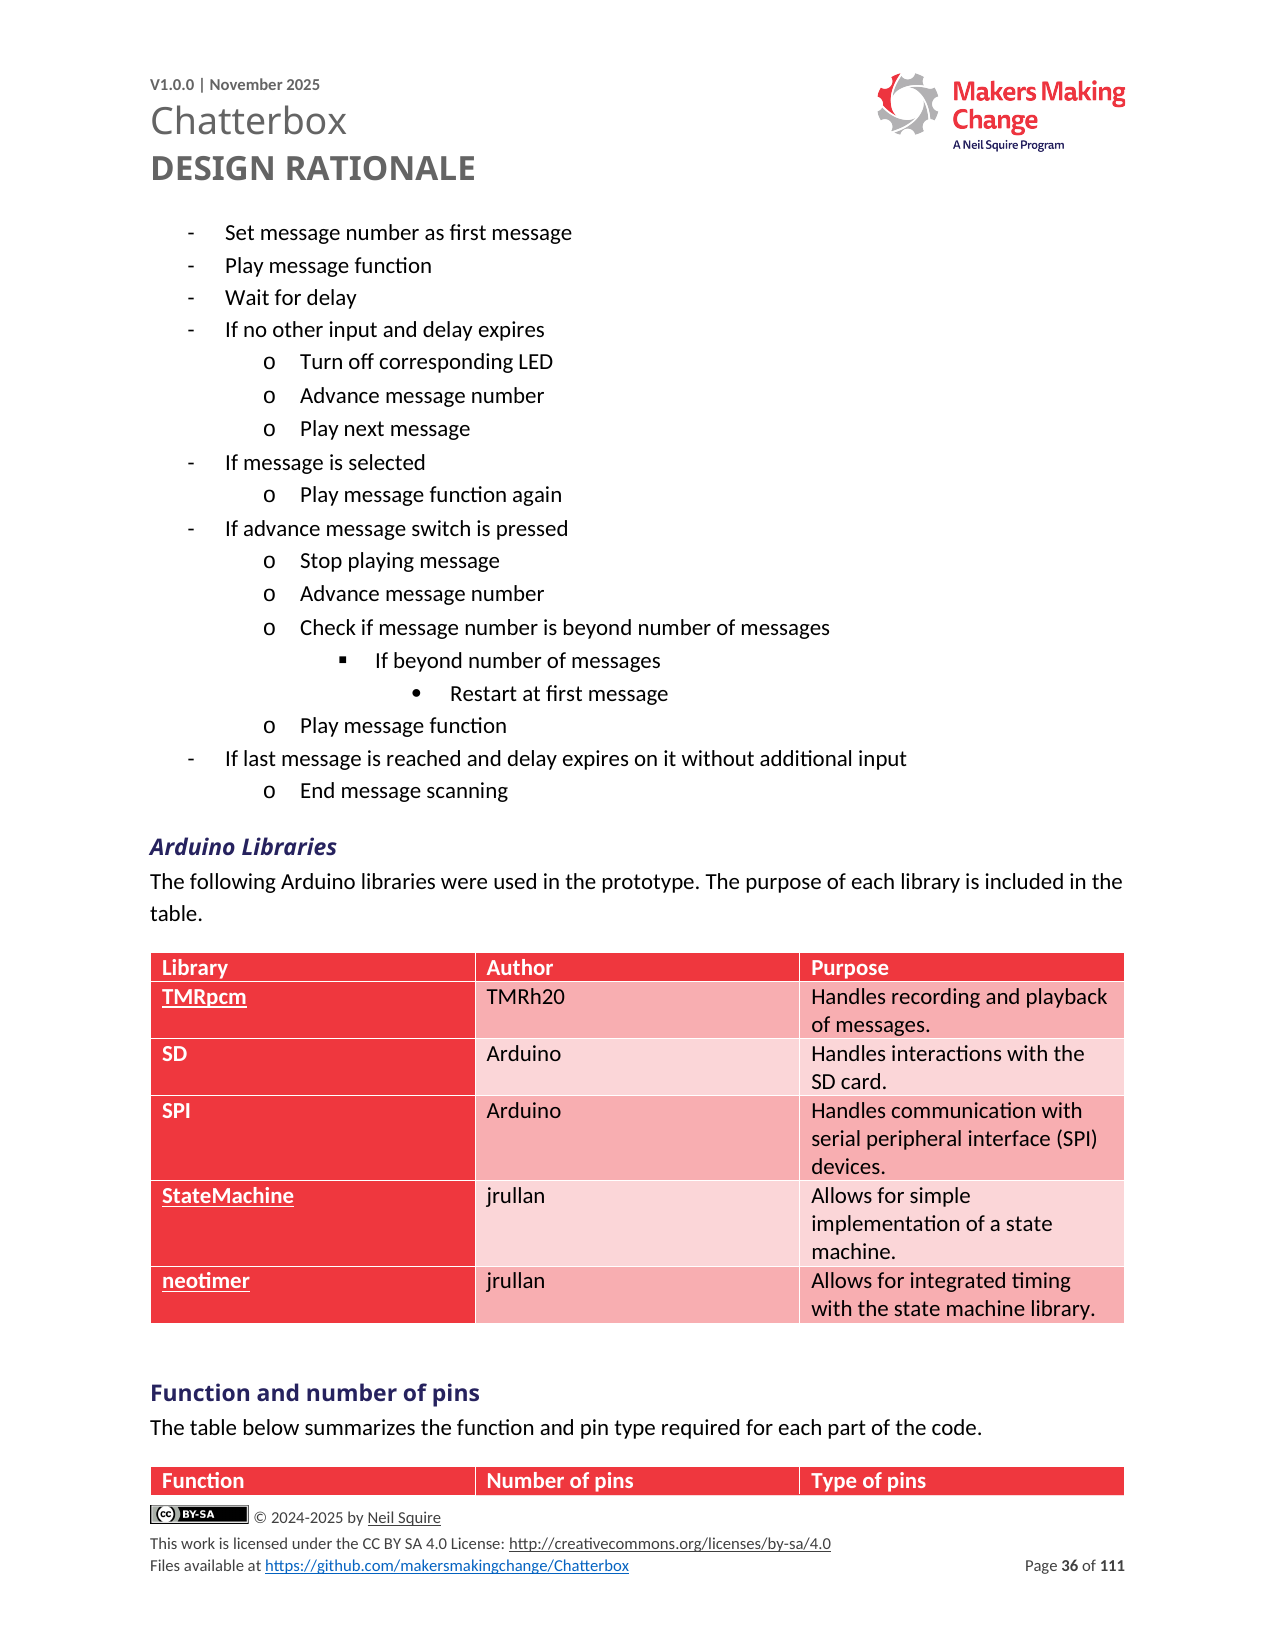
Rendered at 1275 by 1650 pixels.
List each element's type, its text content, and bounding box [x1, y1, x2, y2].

table_header Number of pins [476, 1467, 800, 1495]
text The table below summarizes the function and pin type required for each part of the code. [150, 1413, 1125, 1441]
list If advance message switch is pressed [187, 514, 1125, 542]
subtitle Arduino Libraries [150, 831, 1125, 862]
list Play message function [187, 251, 1125, 279]
list Restart at first message [412, 679, 1125, 707]
table_cell neotimer [151, 1267, 475, 1323]
list Play message function again [262, 480, 1125, 509]
picture [877, 73, 1125, 152]
table_header Function [151, 1467, 475, 1495]
table_cell Allows for integrated timing with the state machine library. [800, 1267, 1124, 1323]
table_cell SD [151, 1039, 475, 1095]
list Stop playing message [262, 546, 1125, 575]
list Advance message number [262, 579, 1125, 608]
table_cell StateMachine [151, 1181, 475, 1266]
list Check if message number is beyond number of messages [262, 613, 1125, 642]
list If no other input and delay expires [187, 315, 1125, 343]
list Set message number as first message [187, 218, 1125, 247]
table_cell SPI [151, 1096, 475, 1180]
text The following Arduino libraries were used in the prototype. The purpose of each library is included in the table. [150, 867, 1125, 927]
table_header Library [151, 953, 475, 981]
list End message scanning [262, 777, 1125, 806]
table_cell TMRpcm [151, 982, 475, 1038]
list Play message function [262, 711, 1125, 740]
table_header Type of pins [800, 1467, 1124, 1495]
table_header Author [476, 953, 799, 981]
picture [150, 1505, 249, 1524]
table_header Purpose [800, 953, 1124, 981]
table_cell Allows for simple implementation of a state machine. [800, 1181, 1124, 1266]
list If last message is reached and delay expires on it without additional input [187, 744, 1125, 772]
table_cell Handles recording and playback of messages. [800, 982, 1124, 1038]
table_cell Handles interactions with the SD card. [800, 1039, 1124, 1095]
table_cell jrullan [476, 1267, 799, 1323]
list If message is selected [187, 448, 1125, 476]
list Turn off corresponding LED [262, 347, 1125, 376]
subtitle Function and number of pins [150, 1377, 1125, 1408]
list If beyond number of messages [337, 646, 1125, 674]
table_cell TMRh20 [476, 982, 799, 1038]
table_cell Arduino [476, 1039, 799, 1095]
list Play next message [262, 414, 1125, 443]
list Wait for delay [187, 283, 1125, 311]
table_cell Arduino [476, 1096, 799, 1180]
table_cell jrullan [476, 1181, 799, 1266]
list Advance message number [262, 381, 1125, 410]
table_cell Handles communication with serial peripheral interface (SPI) devices. [800, 1096, 1124, 1180]
